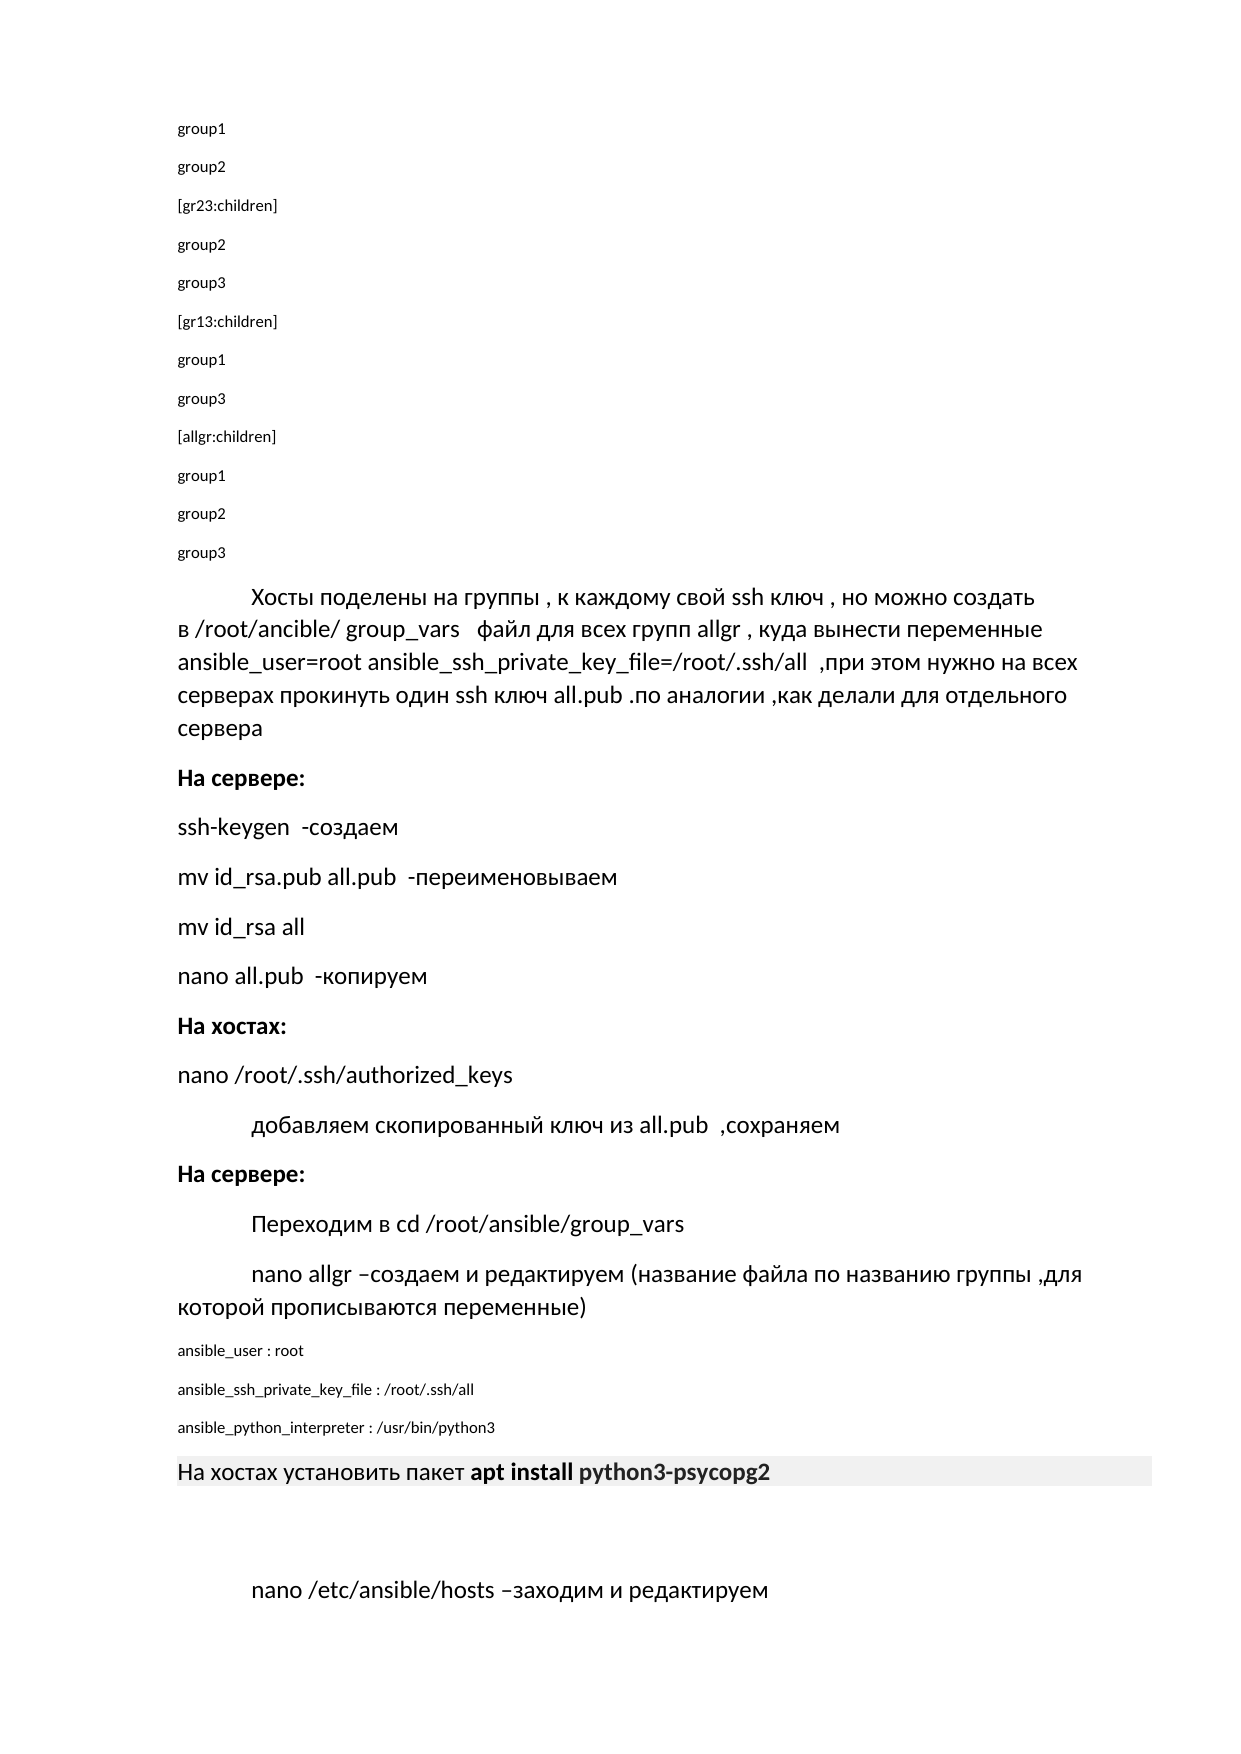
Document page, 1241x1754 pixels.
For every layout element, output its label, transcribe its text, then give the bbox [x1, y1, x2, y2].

text group2 [177, 157, 1152, 177]
text ansible_user : root [177, 1340, 1152, 1361]
text добавляем скопированный ключ из all.pub ,сохраняем [177, 1109, 1152, 1139]
text nano /etc/ansible/hosts –заходим и редактируем [177, 1574, 1152, 1605]
text group2 [177, 503, 1152, 524]
text nano all.pub -копируем [177, 960, 1152, 991]
text На хостах: [177, 1010, 1152, 1040]
text group3 [177, 542, 1152, 562]
text group1 [177, 465, 1152, 485]
text ansible_python_interpreter : /usr/bin/python3 [177, 1417, 1152, 1438]
text На сервере: [177, 1158, 1152, 1189]
text [allgr:children] [177, 426, 1152, 447]
text Переходим в cd /root/ansible/group_vars [177, 1208, 1152, 1239]
text [gr23:children] [177, 195, 1152, 216]
text nano allgr –создаем и редактируем (название файла по названию группы ,для которой прописываются переменные) [177, 1258, 1152, 1321]
text group1 [177, 118, 1152, 138]
text nano /root/.ssh/authorized_keys [177, 1059, 1152, 1090]
text group1 [177, 349, 1152, 370]
text Хосты поделены на группы , к каждому свой ssh ключ , но можно создать в /root/ancible/ group_vars файл для всех групп allgr , куда вынести переменные ansible_user=root ansible_ssh_private_key_file=/root/.ssh/all ,при этом нужно на всех серверах прокинуть один ssh ключ all.pub .по аналогии ,как делали для отдельного сервера [177, 581, 1152, 743]
text На сервере: [177, 762, 1152, 792]
text [gr13:children] [177, 311, 1152, 331]
text ssh-keygen -создаем [177, 811, 1152, 842]
text mv id_rsa.pub all.pub -переименовываем [177, 861, 1152, 892]
text group3 [177, 388, 1152, 408]
text mv id_rsa all [177, 911, 1152, 941]
text ansible_ssh_private_key_file : /root/.ssh/all [177, 1379, 1152, 1399]
text group3 [177, 272, 1152, 293]
text group2 [177, 234, 1152, 254]
text На хостах установить пакет apt install python3-psycopg2 [177, 1456, 1152, 1486]
